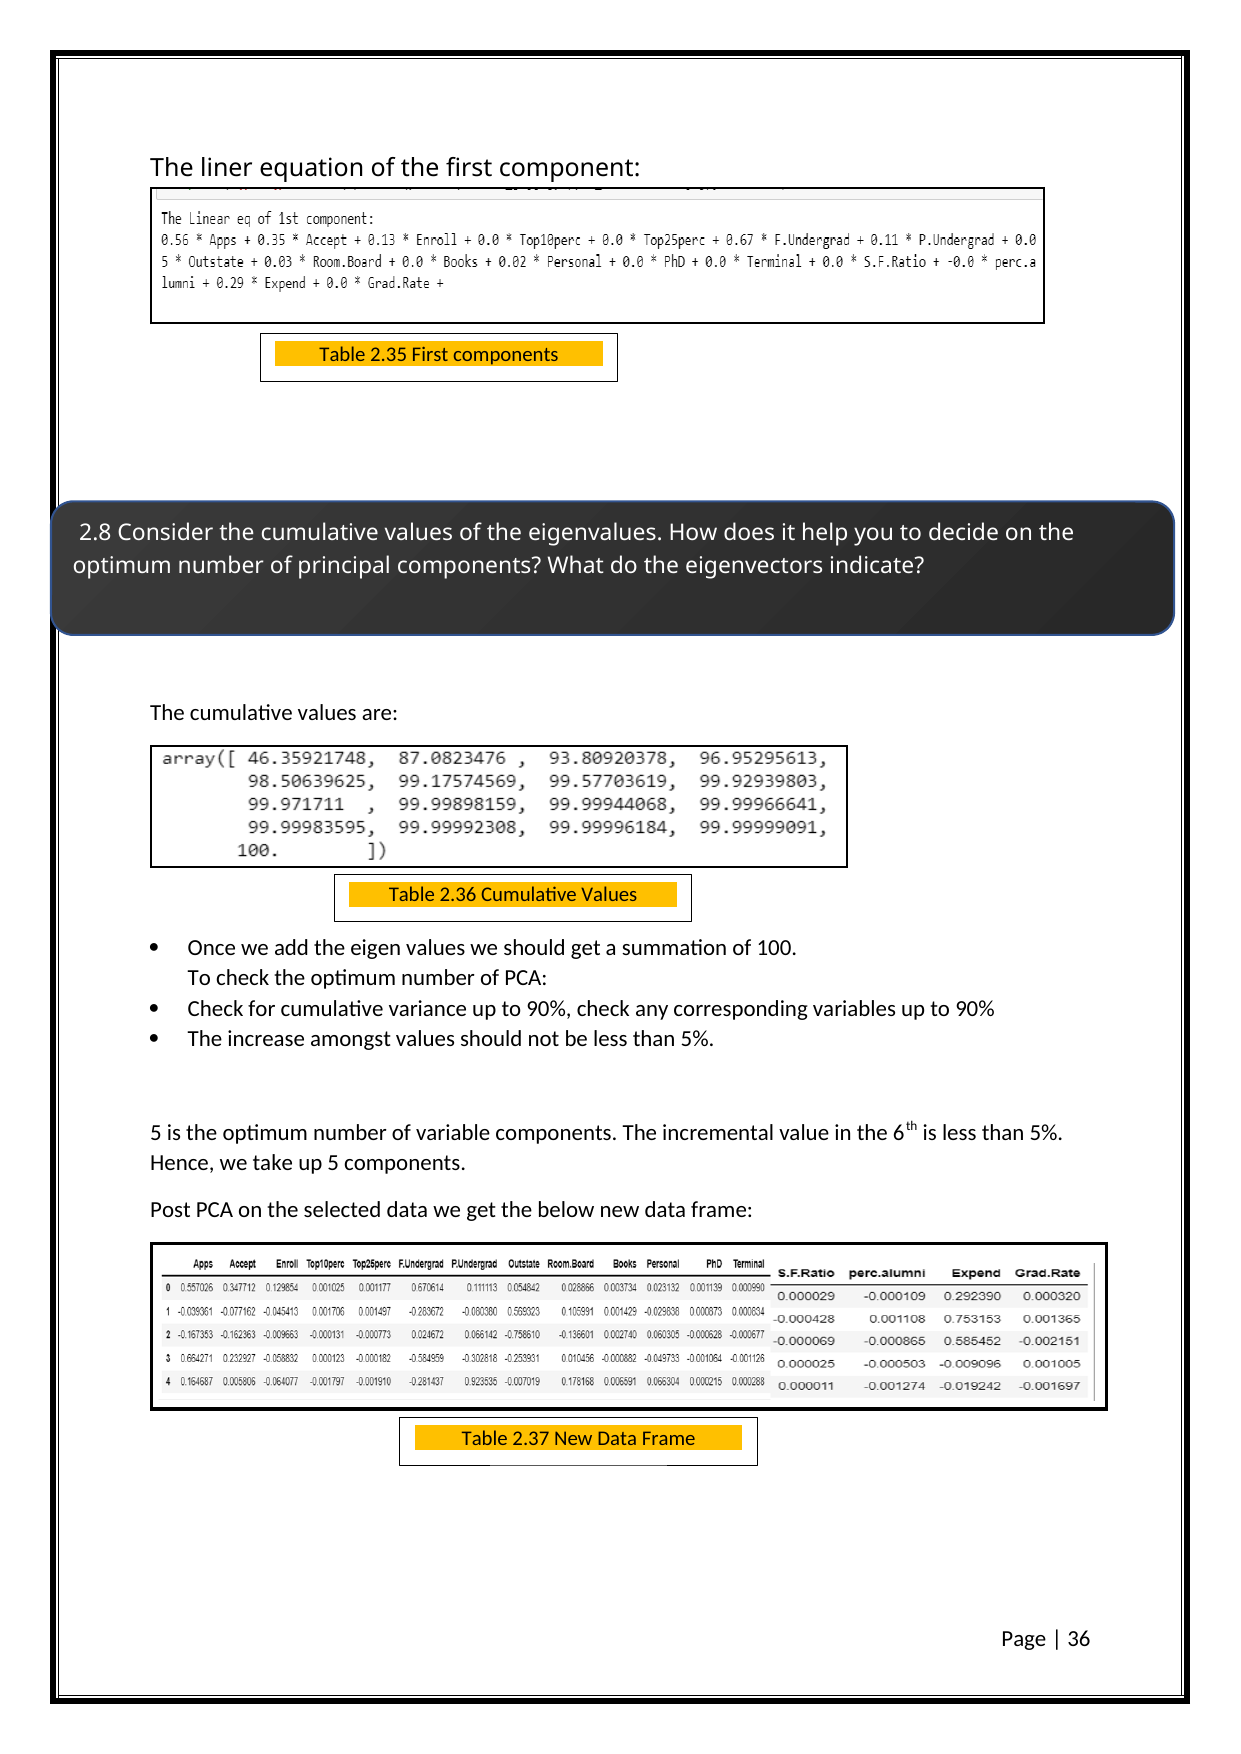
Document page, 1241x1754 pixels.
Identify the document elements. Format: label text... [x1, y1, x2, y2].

list The increase amongst values should not be less than 5%. [150, 1024, 1090, 1052]
subtitle The liner equation of the first component: [150, 150, 1090, 184]
list To check the optimum number of PCA: [187, 963, 1090, 992]
list Once we add the eigen values we should get a summation of 100. [150, 933, 1090, 961]
picture [152, 747, 846, 866]
list Check for cumulative variance up to 90%, check any corresponding variables up to 90% [150, 994, 1090, 1022]
picture [153, 1245, 1105, 1407]
text Post PCA on the selected data we get the below new data frame: [150, 1195, 1090, 1223]
text The cumulative values are: [150, 698, 1090, 726]
picture [152, 189, 1043, 322]
text 5 is the optimum number of variable components. The incremental value in the 6th is less than 5%. Hence, we take up 5 components. [150, 1118, 1090, 1176]
